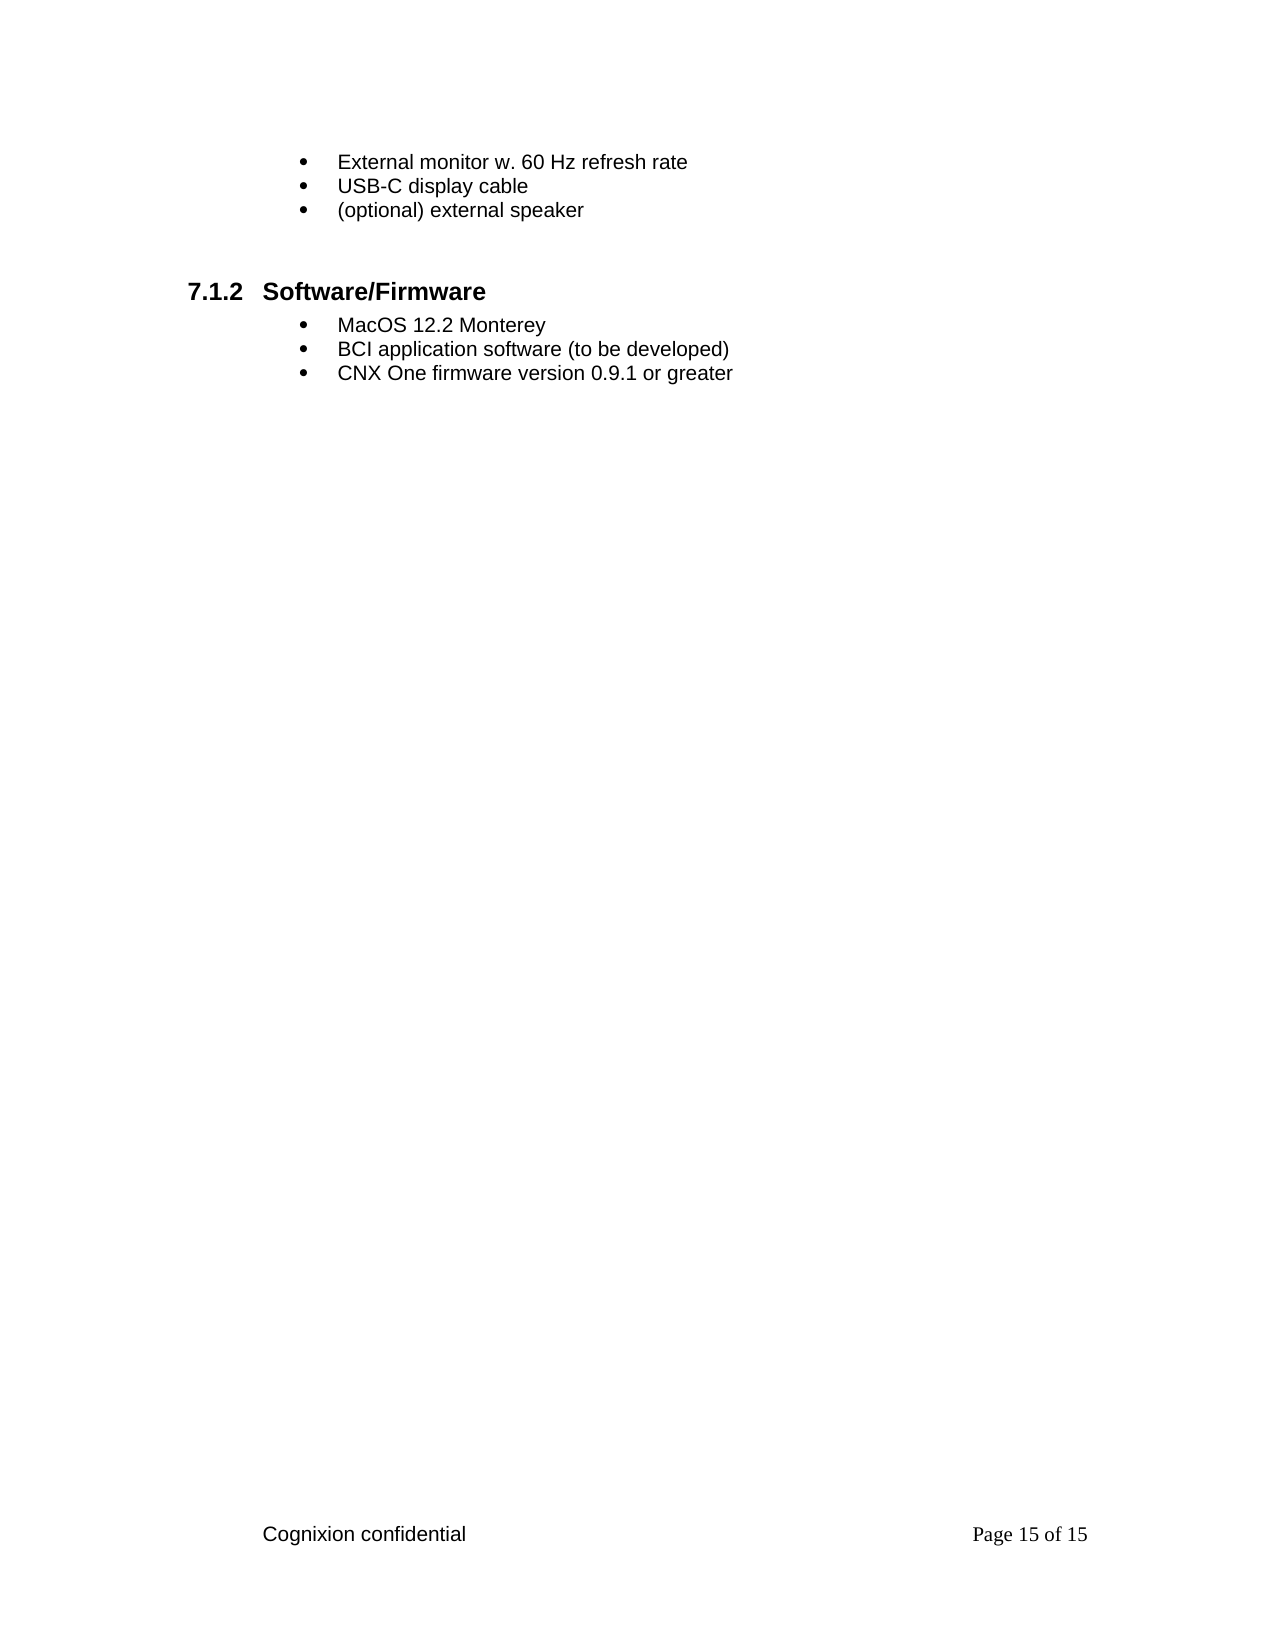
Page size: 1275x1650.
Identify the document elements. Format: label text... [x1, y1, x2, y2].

list External monitor w. 60 Hz refresh rate [300, 150, 1087, 174]
list BCI application software (to be developed) [300, 336, 1087, 361]
list (optional) external speaker [300, 198, 1087, 222]
list MacOS 12.2 Monterey [300, 312, 1087, 336]
subtitle Software/Firmware [187, 277, 1087, 306]
list CNX One firmware version 0.9.1 or greater [300, 361, 1087, 384]
list USB-C display cable [300, 174, 1087, 198]
